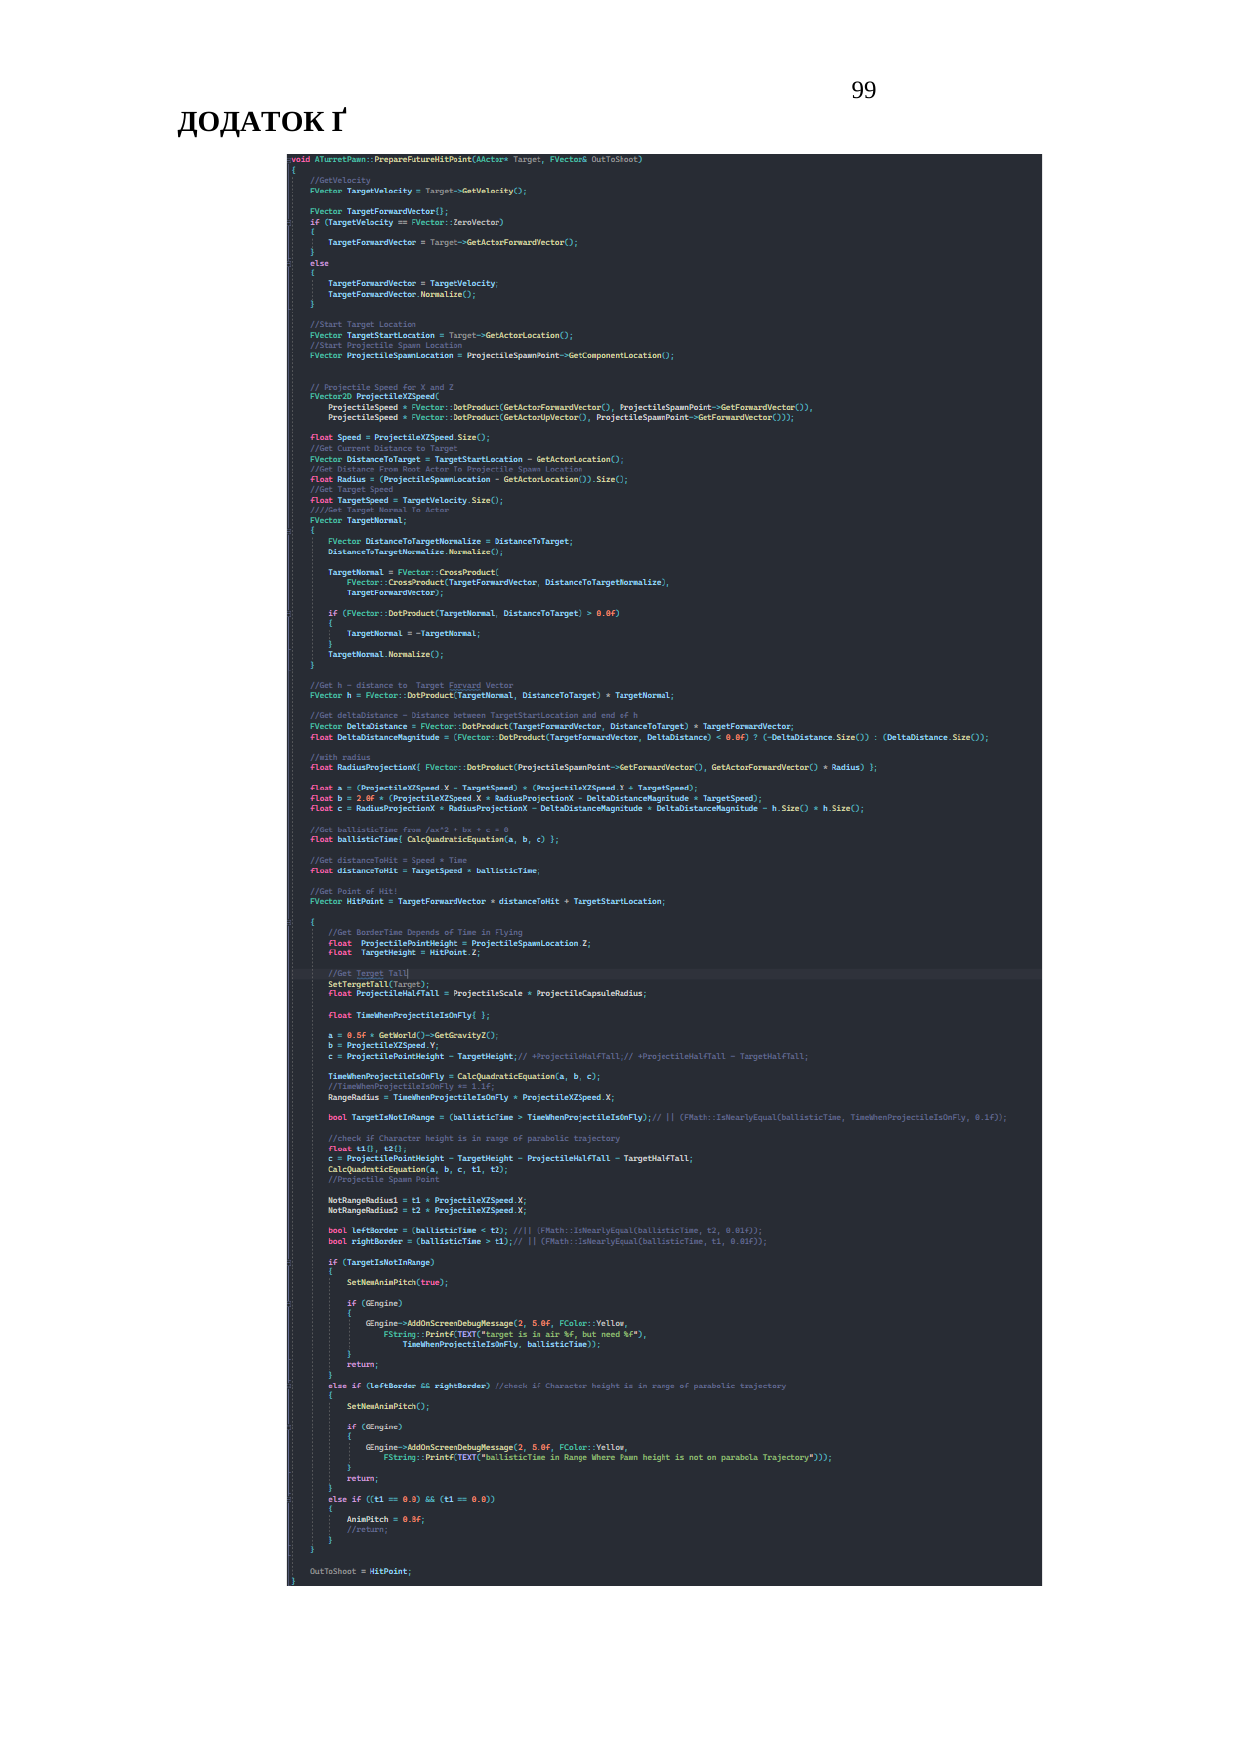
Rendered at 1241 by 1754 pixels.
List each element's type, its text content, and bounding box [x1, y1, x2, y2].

text ДОДАТОК Ґ [177, 104, 1152, 137]
picture [286, 154, 1043, 1586]
